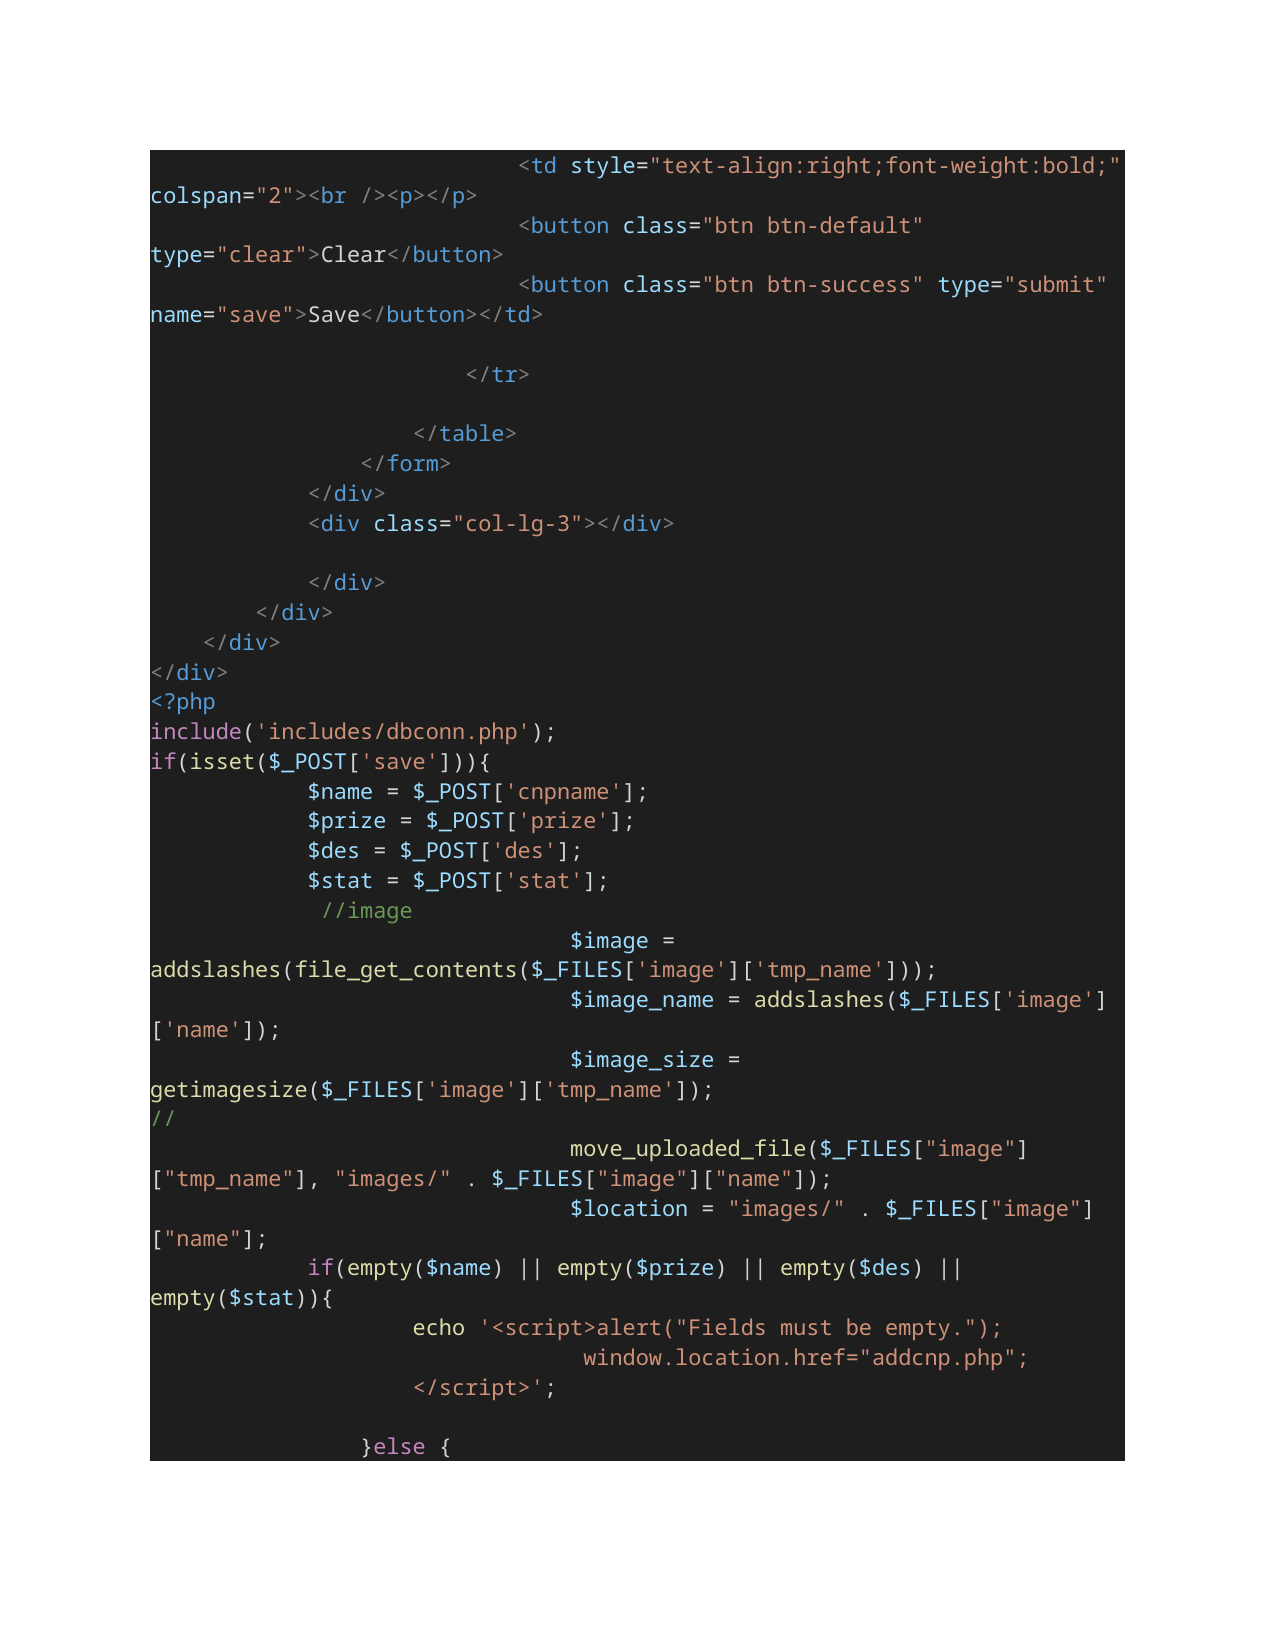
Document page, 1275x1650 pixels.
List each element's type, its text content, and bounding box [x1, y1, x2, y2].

text </div> [150, 567, 1125, 597]
text if(isset($_POST['save'])){ [150, 746, 1125, 776]
text <button class="btn btn-default" type="clear">Clear</button> [150, 209, 1125, 269]
text if(empty($name) || empty($prize) || empty($des) || empty($stat)){ [150, 1252, 1125, 1312]
text </script>'; [150, 1371, 1125, 1401]
text </table> [150, 418, 1125, 448]
text //image [150, 895, 1125, 924]
text <td style="text-align:right;font-weight:bold;" colspan="2"><br /><p></p> [150, 150, 1125, 209]
text move_uploaded_file($_FILES["image"]["tmp_name"], "images/" . $_FILES["image"]["name"]); [150, 1133, 1125, 1193]
text // [150, 1103, 1125, 1133]
text $des = $_POST['des']; [150, 835, 1125, 865]
text $image_name = addslashes($_FILES['image']['name']); [150, 984, 1125, 1044]
text }else { [150, 1431, 1125, 1461]
text $location = "images/" . $_FILES["image"]["name"]; [150, 1193, 1125, 1252]
text <button class="btn btn-success" type="submit" name="save">Save</button></td> [150, 269, 1125, 329]
text $image_size = getimagesize($_FILES['image']['tmp_name']); [150, 1044, 1125, 1103]
text </div> [150, 478, 1125, 507]
text $prize = $_POST['prize']; [150, 805, 1125, 835]
text </div> [150, 656, 1125, 686]
text <?php [150, 686, 1125, 716]
text $name = $_POST['cnpname']; [150, 776, 1125, 805]
text </tr> [150, 358, 1125, 388]
text </div> [150, 627, 1125, 656]
text <div class="col-lg-3"></div> [150, 507, 1125, 537]
text $image = addslashes(file_get_contents($_FILES['image']['tmp_name'])); [150, 924, 1125, 984]
text window.location.href="addcnp.php"; [150, 1342, 1125, 1371]
text $stat = $_POST['stat']; [150, 865, 1125, 895]
text </div> [150, 597, 1125, 627]
text echo '<script>alert("Fields must be empty."); [150, 1312, 1125, 1342]
text include('includes/dbconn.php'); [150, 716, 1125, 746]
text </form> [150, 448, 1125, 478]
